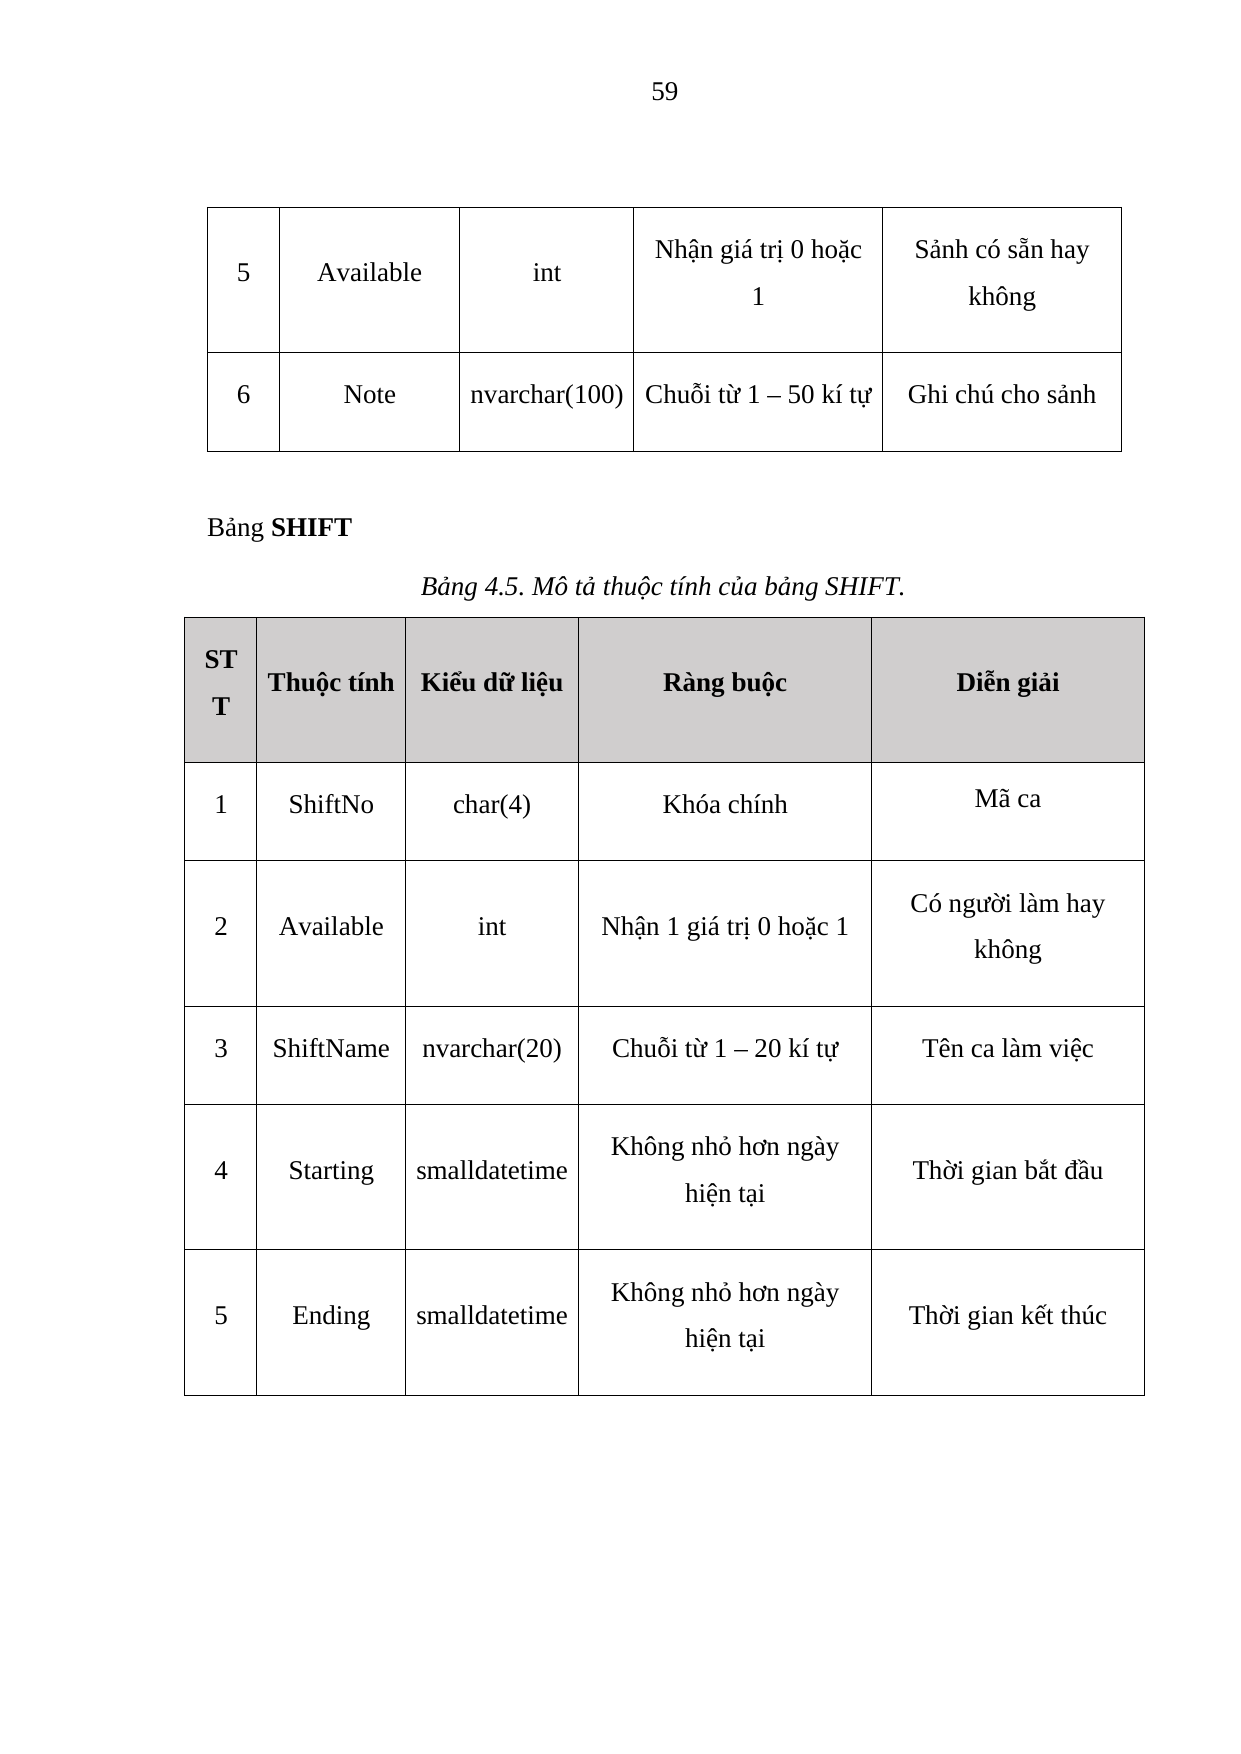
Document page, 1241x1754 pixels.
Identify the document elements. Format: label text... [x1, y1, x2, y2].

table_cell nvarchar(100) [460, 353, 633, 451]
table_cell Nhận 1 giá trị 0 hoặc 1 [579, 861, 871, 1006]
table_cell int [406, 861, 578, 1006]
table_cell Tên ca làm việc [872, 1007, 1144, 1104]
table_cell Không nhỏ hơn ngày hiện tại [579, 1105, 871, 1249]
table_cell 5 [185, 1250, 256, 1394]
table_cell int [460, 208, 633, 352]
text Bảng 4.5. Mô tả thuộc tính của bảng SHIFT. [207, 570, 1122, 601]
table_header Thuộc tính [257, 618, 405, 762]
table_cell char(4) [406, 763, 578, 860]
table_cell Ending [257, 1250, 405, 1394]
table_header Kiểu dữ liệu [406, 618, 578, 762]
table_cell Note [280, 353, 459, 451]
table_cell Thời gian bắt đầu [872, 1105, 1144, 1249]
table_header Ràng buộc [579, 618, 871, 762]
table_cell 2 [185, 861, 256, 1006]
table_cell Sảnh có sẵn hay không [883, 208, 1121, 352]
table_cell Khóa chính [579, 763, 871, 860]
table_cell nvarchar(20) [406, 1007, 578, 1104]
table_cell Starting [257, 1105, 405, 1249]
table_cell smalldatetime [406, 1105, 578, 1249]
table_header Diễn giải [872, 618, 1144, 762]
table_cell Available [280, 208, 459, 352]
table_cell Available [257, 861, 405, 1006]
table_cell ShiftName [257, 1007, 405, 1104]
table_cell ShiftNo [257, 763, 405, 860]
table_cell Không nhỏ hơn ngày hiện tại [579, 1250, 871, 1394]
table_cell Nhận giá trị 0 hoặc 1 [634, 208, 882, 352]
table_cell smalldatetime [406, 1250, 578, 1394]
table_cell Chuỗi từ 1 – 20 kí tự [579, 1007, 871, 1104]
text Bảng SHIFT [207, 511, 1122, 542]
table_cell 5 [208, 208, 279, 352]
table_cell 1 [185, 763, 256, 860]
table_cell Thời gian kết thúc [872, 1250, 1144, 1394]
table_cell 6 [208, 353, 279, 451]
table_cell Mã ca [872, 763, 1144, 860]
table_cell 4 [185, 1105, 256, 1249]
table_cell 3 [185, 1007, 256, 1104]
table_header STT [185, 618, 256, 762]
table_cell Ghi chú cho sảnh [883, 353, 1121, 451]
table_cell Chuỗi từ 1 – 50 kí tự [634, 353, 882, 451]
table_cell Có người làm hay không [872, 861, 1144, 1006]
